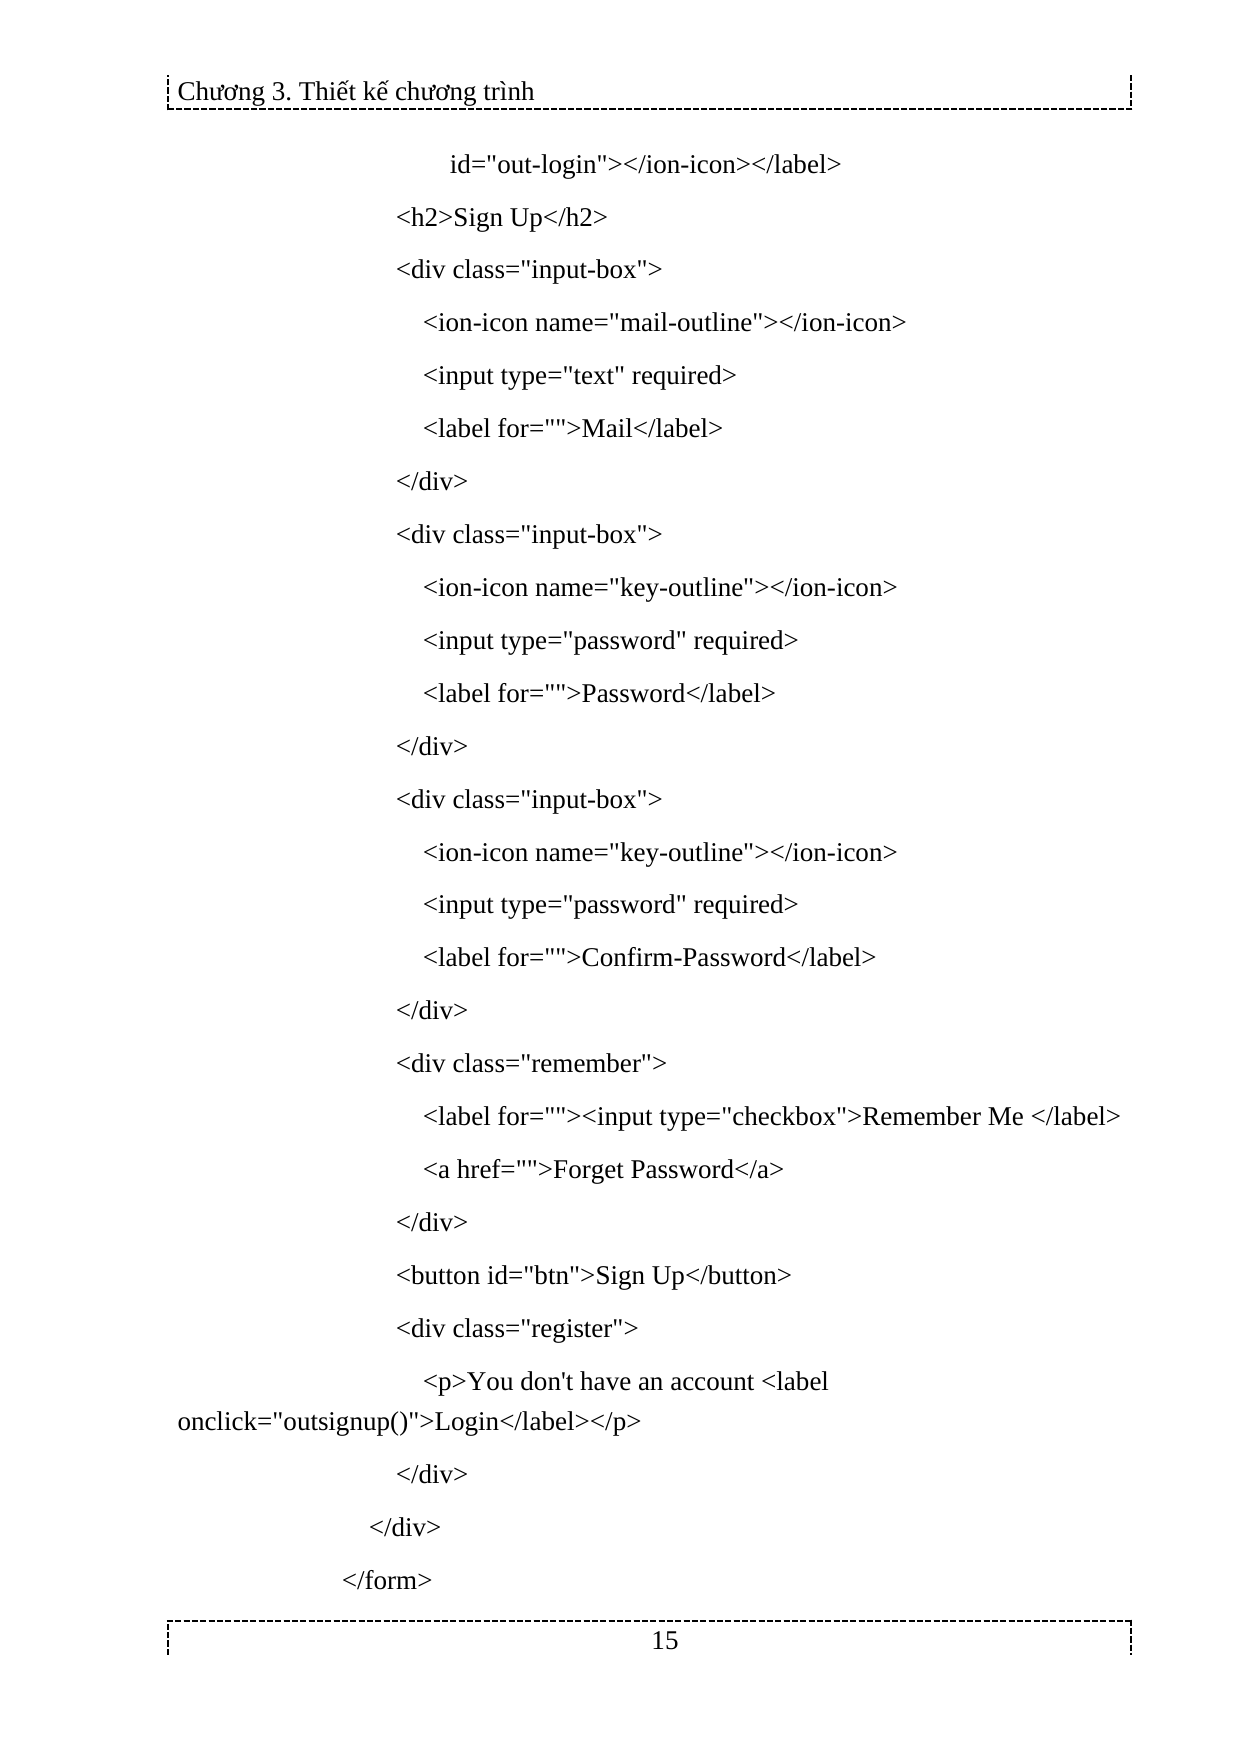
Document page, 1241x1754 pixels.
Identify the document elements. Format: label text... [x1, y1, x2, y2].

text </div> [177, 465, 1122, 496]
text <button id="btn">Sign Up</button> [177, 1259, 1122, 1290]
text <h2>Sign Up</h2> [177, 201, 1122, 232]
text id="out-login"></ion-icon></label> [177, 148, 1122, 179]
text <ion-icon name="mail-outline"></ion-icon> [177, 306, 1122, 338]
text <div class="input-box"> [177, 518, 1122, 549]
text <div class="remember"> [177, 1047, 1122, 1078]
text </div> [177, 994, 1122, 1026]
text </form> [177, 1564, 1122, 1595]
text <div class="register"> [177, 1312, 1122, 1343]
text </div> [177, 1206, 1122, 1237]
text <label for="">Password</label> [177, 677, 1122, 708]
text <input type="password" required> [177, 624, 1122, 655]
text <input type="text" required> [177, 359, 1122, 391]
text <ion-icon name="key-outline"></ion-icon> [177, 836, 1122, 867]
text </div> [177, 730, 1122, 761]
text <div class="input-box"> [177, 783, 1122, 814]
text </div> [177, 1511, 1122, 1542]
text <ion-icon name="key-outline"></ion-icon> [177, 571, 1122, 602]
text <label for="">Mail</label> [177, 412, 1122, 443]
text </div> [177, 1458, 1122, 1489]
text <a href="">Forget Password</a> [177, 1153, 1122, 1184]
text <div class="input-box"> [177, 253, 1122, 285]
text <label for=""><input type="checkbox">Remember Me </label> [177, 1100, 1122, 1131]
text <label for="">Confirm-Password</label> [177, 941, 1122, 973]
text <input type="password" required> [177, 888, 1122, 920]
text <p>You don't have an account <label onclick="outsignup()">Login</label></p> [177, 1365, 1122, 1436]
